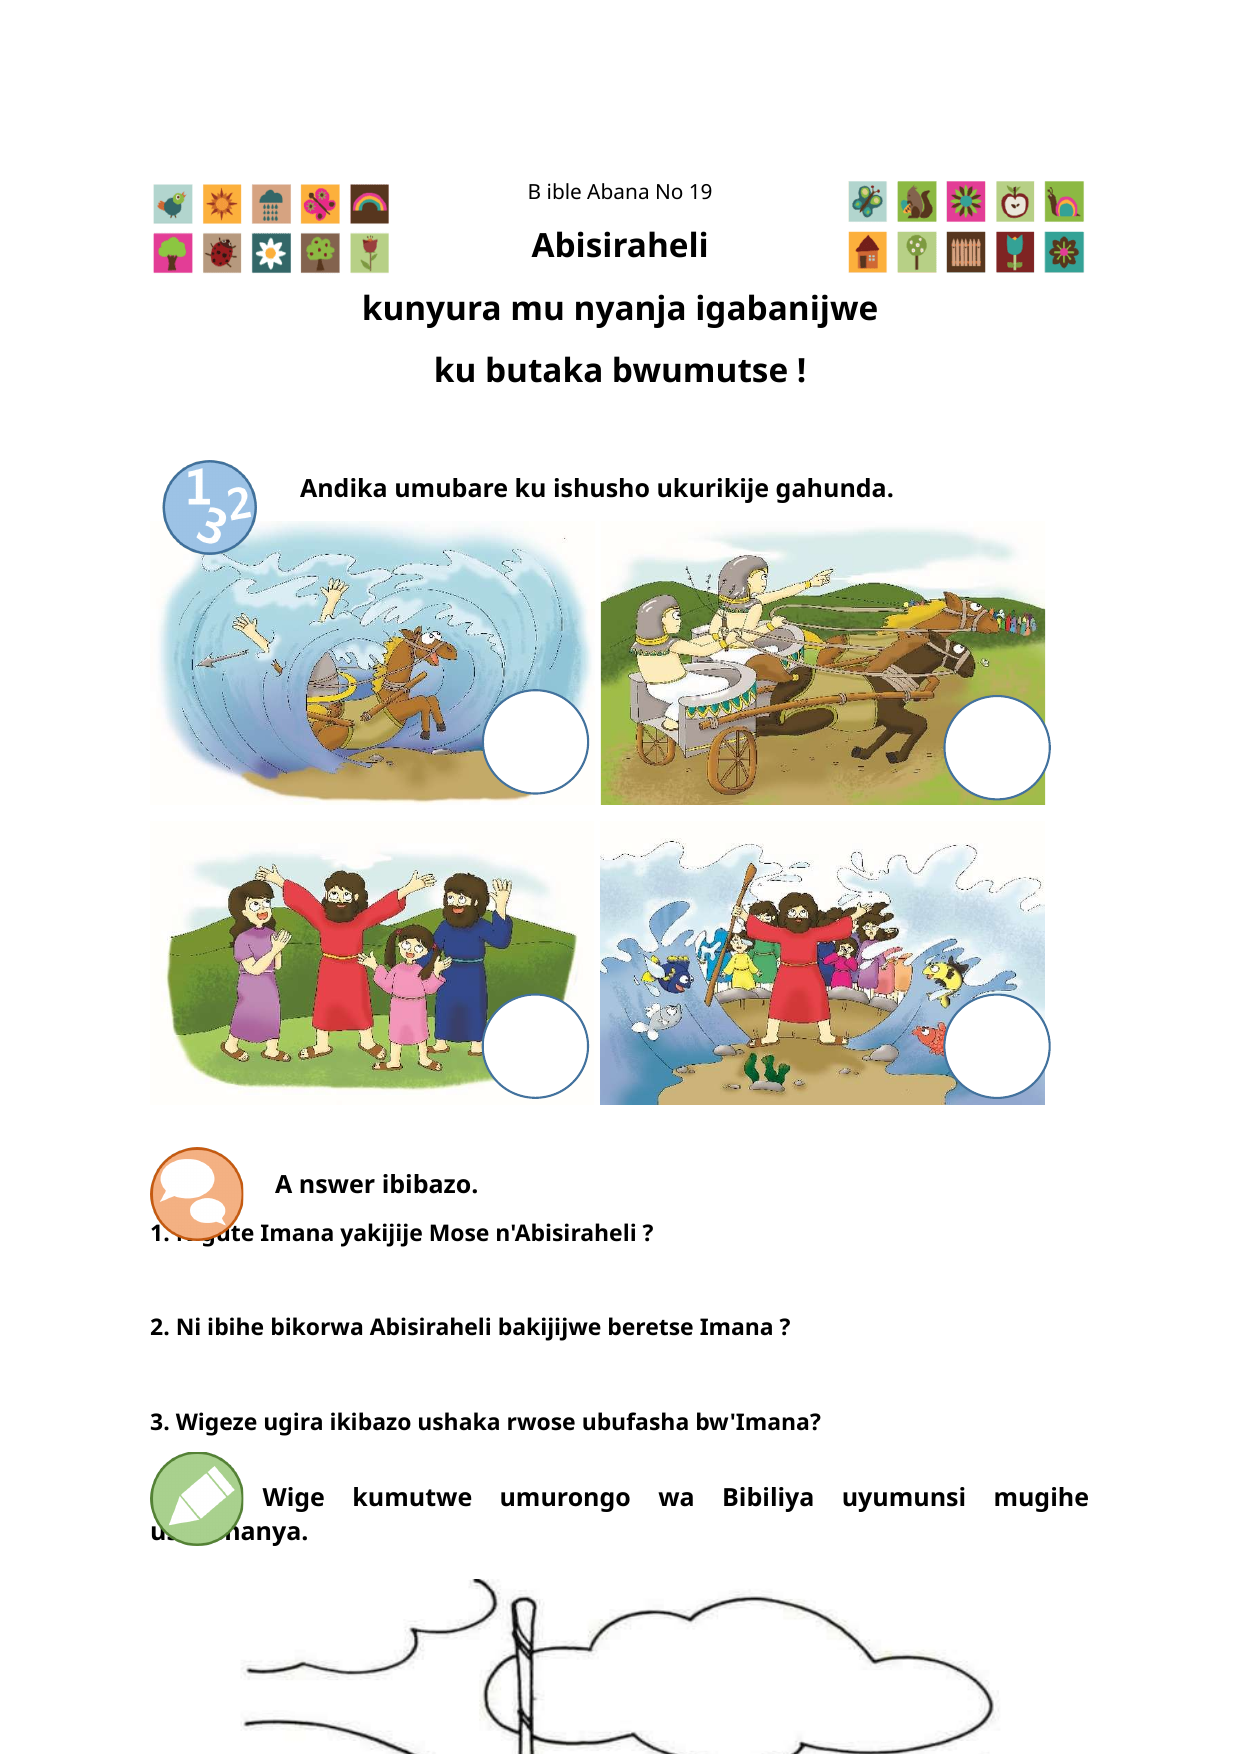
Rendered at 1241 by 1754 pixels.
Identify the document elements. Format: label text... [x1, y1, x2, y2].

text 2. Ni ibihe bikorwa Abisiraheli bakijijwe beretse Imana ? [150, 1310, 1090, 1342]
text 1. Nigute Imana yakijije Mose n'Abisiraheli ? [150, 1217, 1090, 1249]
picture [150, 1452, 244, 1546]
picture [150, 441, 596, 805]
text Wige kumutwe umurongo wa Bibiliya uyumunsi mugihe ushushanya. [150, 1479, 1090, 1547]
picture [600, 821, 1045, 1105]
text A nswer ibibazo. [244, 1167, 1090, 1201]
picture [219, 1579, 1033, 1754]
text kunyura mu nyanja igabanijwe [150, 284, 1090, 330]
picture [150, 821, 595, 1105]
text B ible Abana No 19 [150, 177, 1090, 206]
picture [600, 521, 1046, 805]
picture [150, 1147, 244, 1241]
picture [843, 179, 1085, 277]
text 3. Wigeze ugira ikibazo ushaka rwose ubufasha bw'Imana? [150, 1406, 1090, 1437]
picture [150, 183, 396, 277]
text ku butaka bwumutse ! [150, 346, 1090, 392]
text Abisiraheli [396, 222, 843, 268]
text Andika umubare ku ishusho ukurikije gahunda. [288, 471, 1090, 505]
